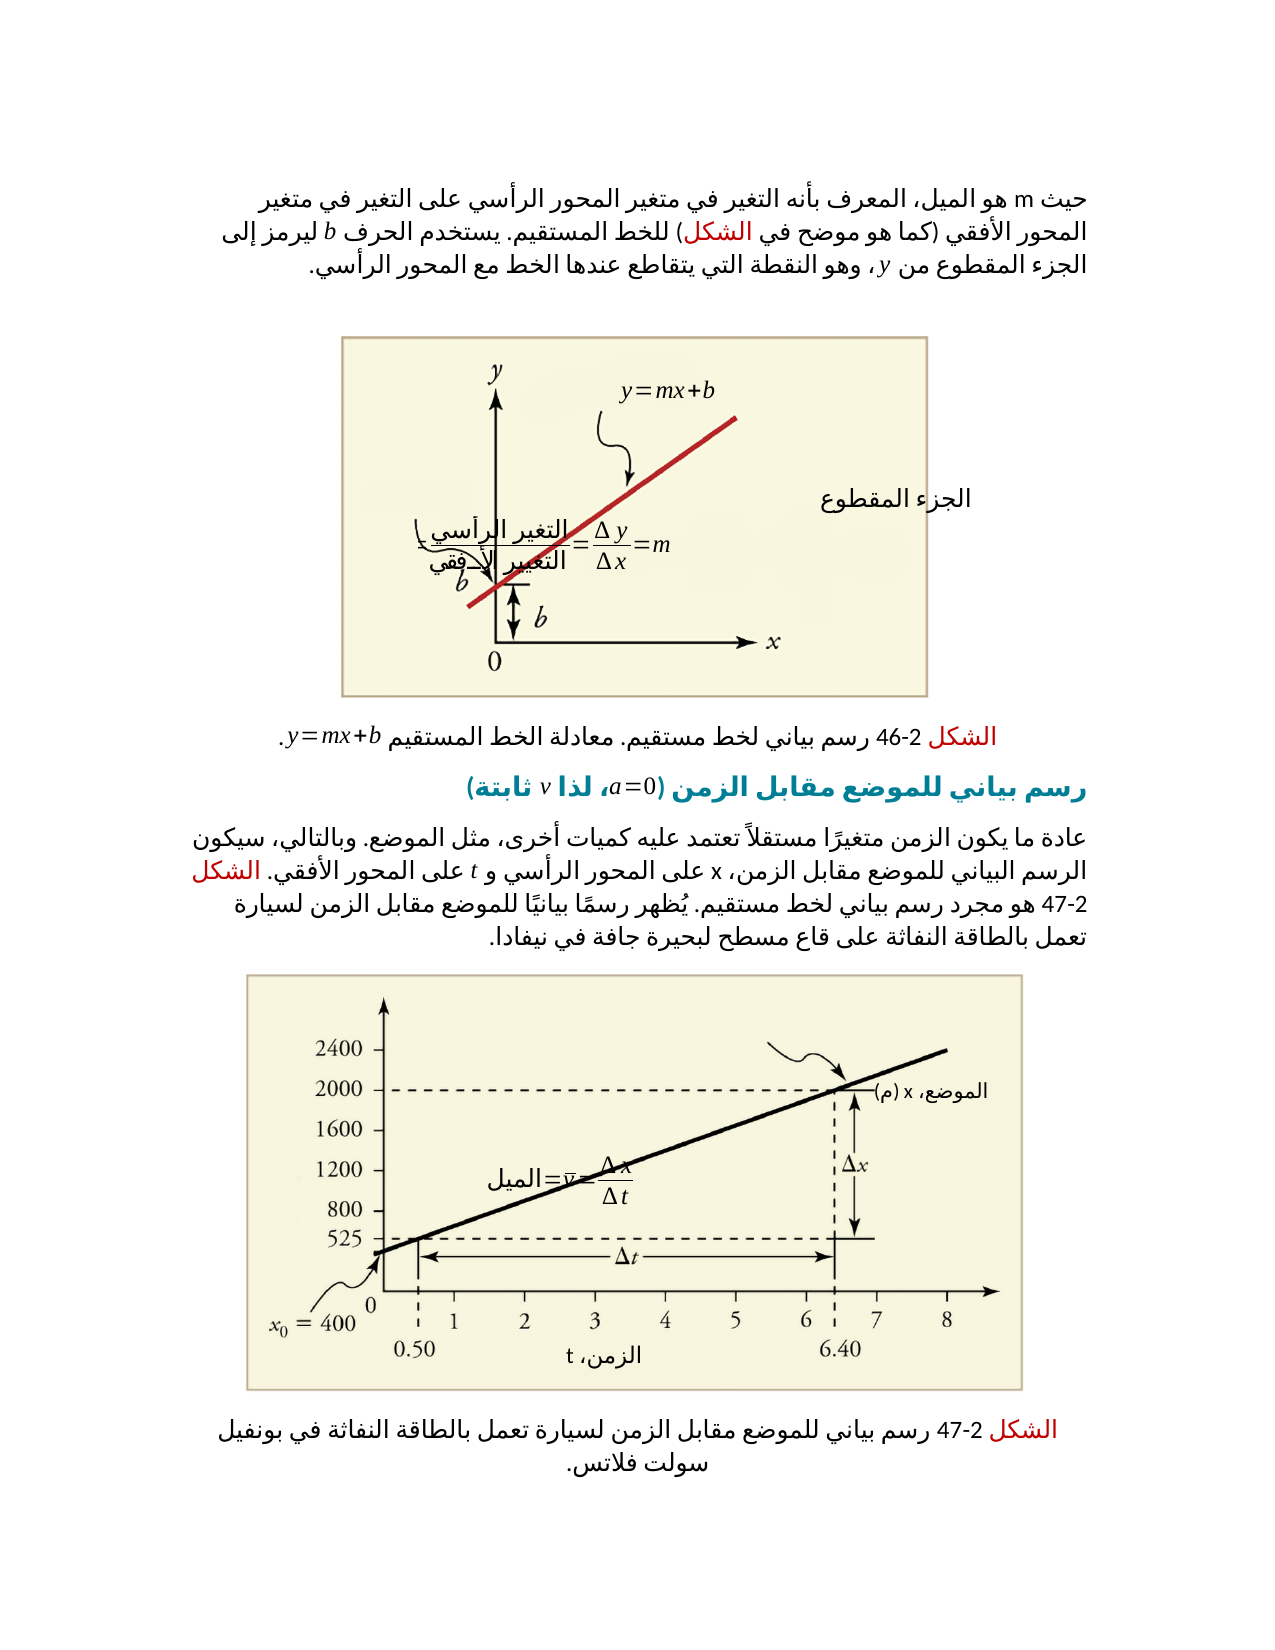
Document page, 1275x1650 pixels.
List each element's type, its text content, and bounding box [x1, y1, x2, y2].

text الشكل 2-46 رسم بياني لخط مستقيم. معادلة الخط المستقيم . [187, 721, 1087, 751]
picture [336, 331, 933, 702]
text حيث m هو الميل، المعرف بأنه التغير في متغير المحور الرأسي على التغير في متغير المحور الأفقي (كما هو موضح في الشكل) للخط المستقيم. يستخدم الحرف ليرمز إلى الجزء المقطوع من ، وهو النقطة التي يتقاطع عندها الخط مع المحور الرأسي. [187, 150, 1087, 312]
picture [242, 970, 1027, 1395]
text عادة ما يكون الزمن متغيرًا مستقلاً تعتمد عليه كميات أخرى، مثل الموضع. وبالتالي، سيكون الرسم البياني للموضع مقابل الزمن، x على المحور الرأسي و على المحور الأفقي. الشكل 2-47 هو مجرد رسم بياني لخط مستقيم. يُظهر رسمًا بيانيًا للموضع مقابل الزمن لسيارة تعمل بالطاقة النفاثة على قاع مسطح لبحيرة جافة في نيفادا. [187, 822, 1087, 952]
text الشكل 2-47 رسم بياني للموضع مقابل الزمن لسيارة تعمل بالطاقة النفاثة في بونفيل سولت فلاتس. [187, 1414, 1087, 1477]
subtitle رسم بياني للموضع مقابل الزمن (، لذا ثابتة) [187, 770, 1087, 803]
